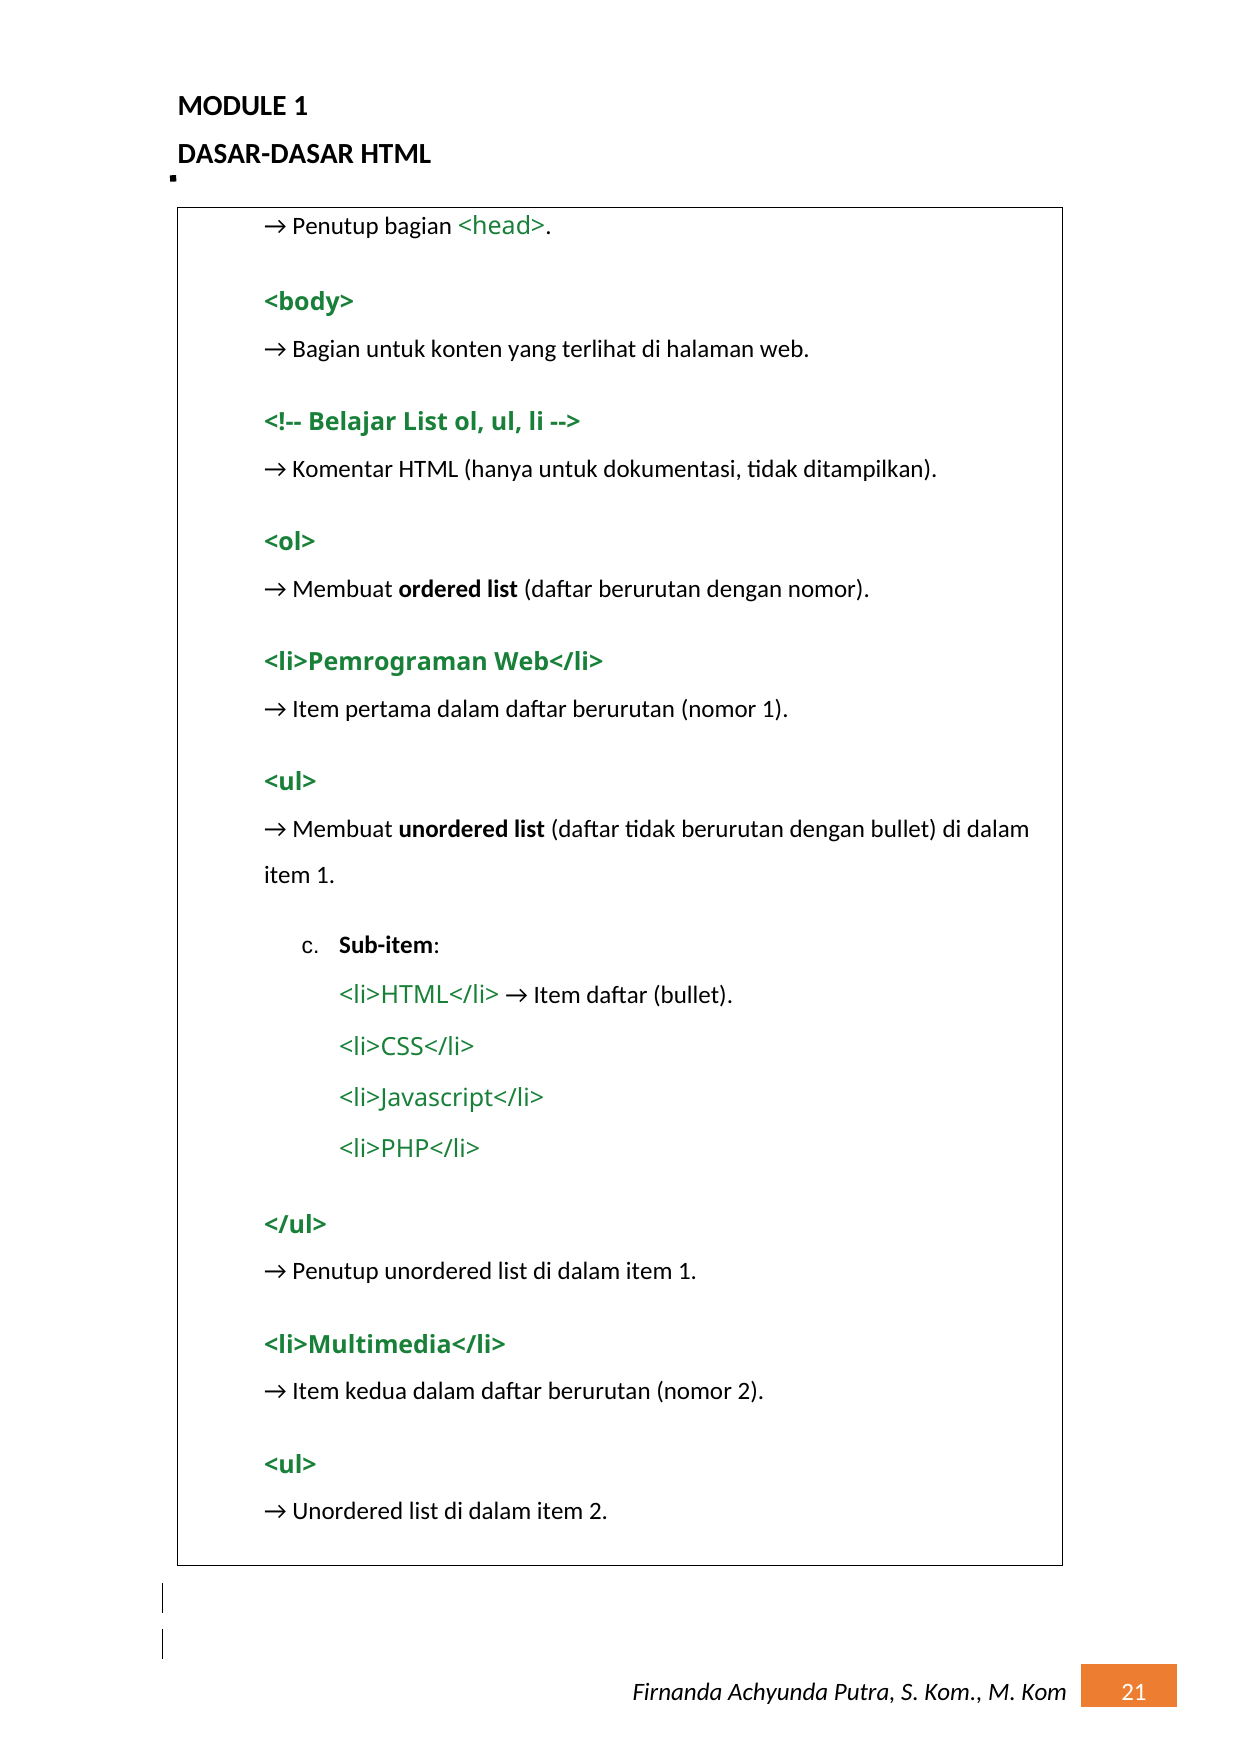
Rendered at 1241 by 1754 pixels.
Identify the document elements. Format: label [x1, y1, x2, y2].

table_header [178, 208, 1062, 1565]
